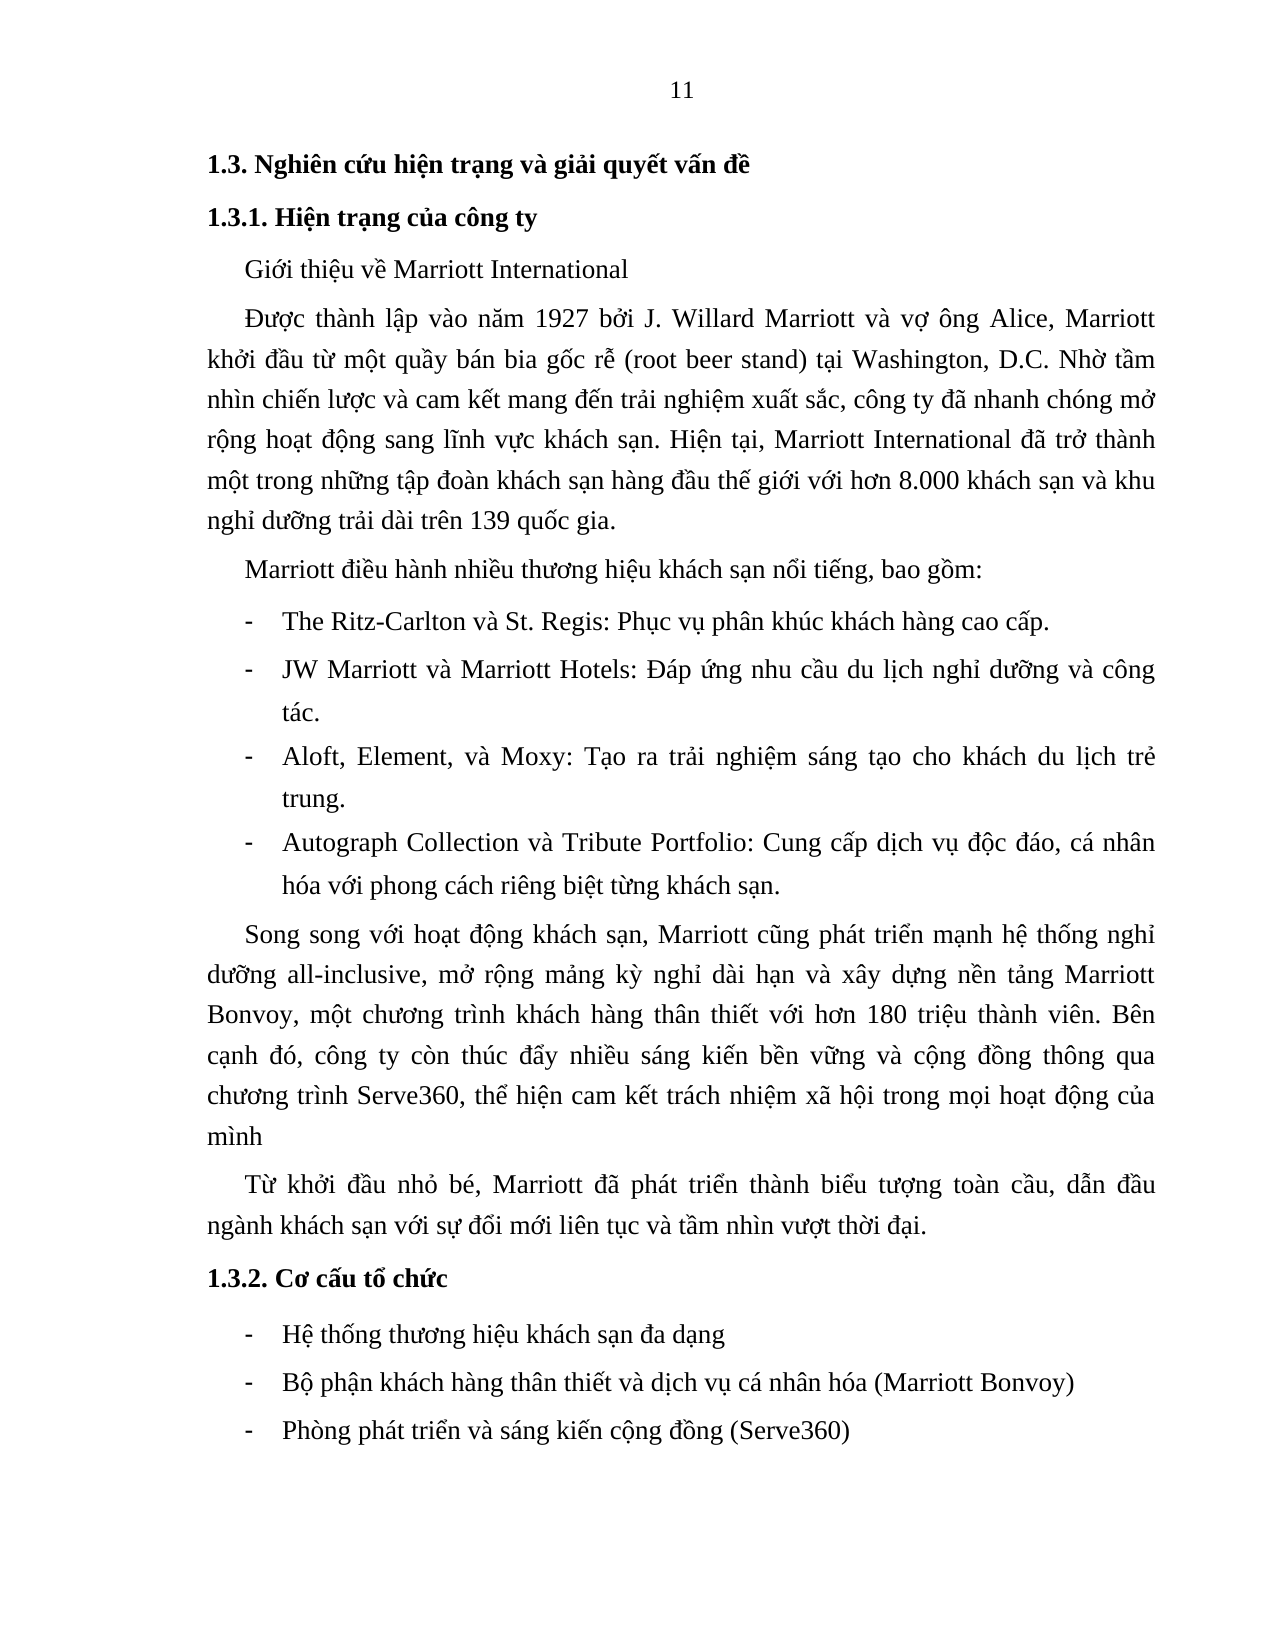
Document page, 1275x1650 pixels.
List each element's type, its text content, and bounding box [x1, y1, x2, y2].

subtitle Hiện trạng của công ty [207, 201, 1157, 232]
text Được thành lập vào năm 1927 bởi J. Willard Marriott và vợ ông Alice, Marriott khởi đầu từ một quầy bán bia gốc rễ (root beer stand) tại Washington, D.C. Nhờ tầm nhìn chiến lược và cam kết mang đến trải nghiệm xuất sắc, công ty đã nhanh chóng mở rộng hoạt động sang lĩnh vực khách sạn. Hiện tại, Marriott International đã trở thành một trong những tập đoàn khách sạn hàng đầu thế giới với hơn 8.000 khách sạn và khu nghỉ dưỡng trải dài trên 139 quốc gia. [207, 302, 1157, 536]
subtitle Cơ cấu tổ chức [207, 1262, 1157, 1293]
text Giới thiệu về Marriott International [207, 253, 1157, 285]
list Aloft, Element, và Moxy: Tạo ra trải nghiệm sáng tạo cho khách du lịch trẻ trung. [244, 736, 1157, 814]
text Từ khởi đầu nhỏ bé, Marriott đã phát triển thành biểu tượng toàn cầu, dẫn đầu ngành khách sạn với sự đổi mới liên tục và tầm nhìn vượt thời đại. [207, 1169, 1157, 1240]
list Phòng phát triển và sáng kiến cộng đồng (Serve360) [244, 1411, 1157, 1448]
list JW Marriott và Marriott Hotels: Đáp ứng nhu cầu du lịch nghỉ dưỡng và công tác. [244, 650, 1157, 727]
list Bộ phận khách hàng thân thiết và dịch vụ cá nhân hóa (Marriott Bonvoy) [244, 1363, 1157, 1400]
list The Ritz-Carlton và St. Regis: Phục vụ phân khúc khách hàng cao cấp. [244, 602, 1157, 639]
list Hệ thống thương hiệu khách sạn đa dạng [244, 1315, 1157, 1352]
text Marriott điều hành nhiều thương hiệu khách sạn nổi tiếng, bao gồm: [207, 553, 1157, 584]
text Song song với hoạt động khách sạn, Marriott cũng phát triển mạnh hệ thống nghỉ dưỡng all-inclusive, mở rộng mảng kỳ nghỉ dài hạn và xây dựng nền tảng Marriott Bonvoy, một chương trình khách hàng thân thiết với hơn 180 triệu thành viên. Bên cạnh đó, công ty còn thúc đẩy nhiều sáng kiến bền vững và cộng đồng thông qua chương trình Serve360, thể hiện cam kết trách nhiệm xã hội trong mọi hoạt động của mình [207, 918, 1157, 1151]
list Autograph Collection và Tribute Portfolio: Cung cấp dịch vụ độc đáo, cá nhân hóa với phong cách riêng biệt từng khách sạn. [244, 823, 1157, 900]
subtitle Nghiên cứu hiện trạng và giải quyết vấn đề [207, 148, 1157, 179]
